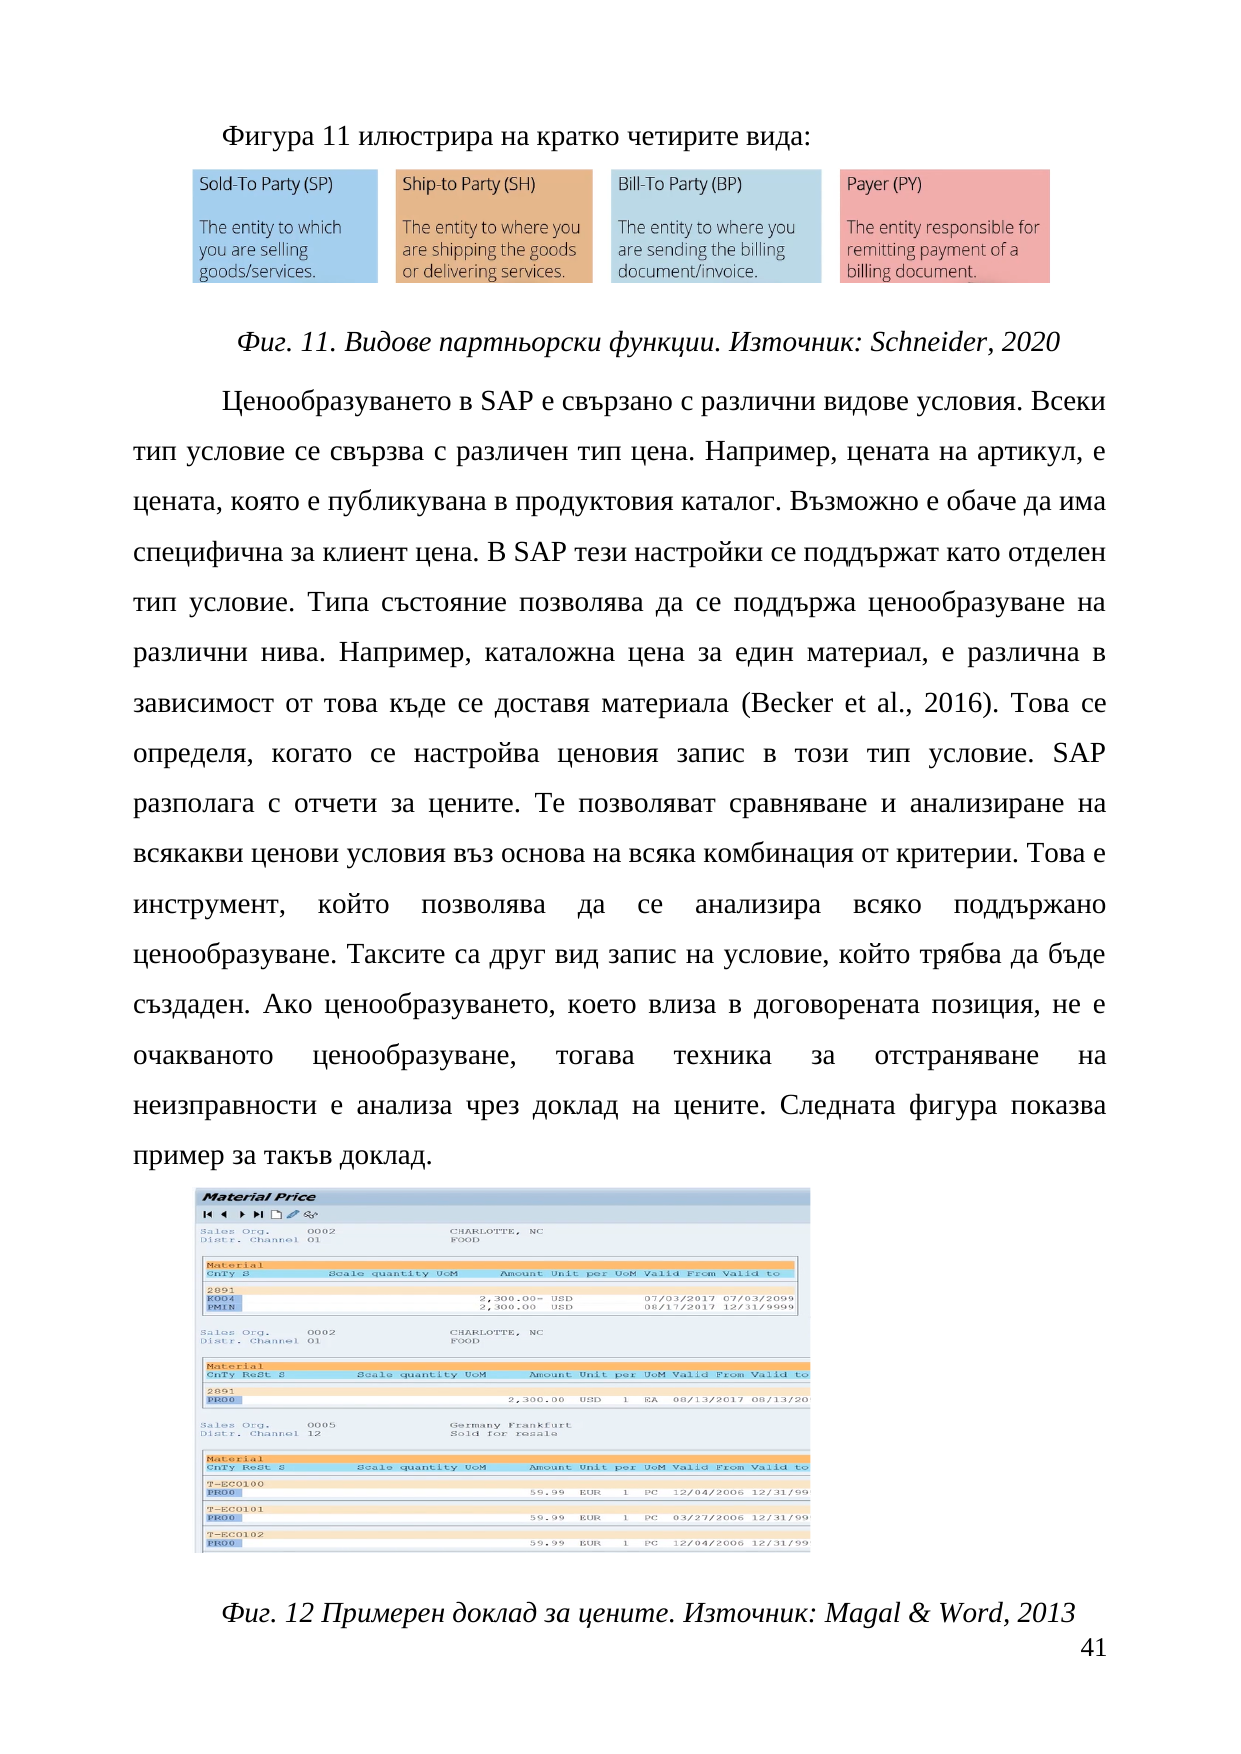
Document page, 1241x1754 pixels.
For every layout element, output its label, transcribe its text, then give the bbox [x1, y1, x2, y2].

picture [192, 1187, 811, 1553]
title Фиг. 11. Видове партньорски функции. Източник: Schneider, 2020 [133, 324, 1107, 358]
text Ценообразуването в SAP е свързано с различни видове условия. Всеки тип условие се свързва с различен тип цена. Например, цената на артикул, е цената, която е публикувана в продуктовия каталог. Възможно е обаче да има специфична за клиент цена. В SAP тези настройки се поддържат като отделен тип условие. Типа състояние позволява да се поддържа ценообразуване на различни нива. Например, каталожна цена за един материал, е различна в зависимост от това къде се доставя материала (Becker et al., 2016). Това се определя, когато се настройва ценовия запис в този тип условие. SAP разполага с отчети за цените. Те позволяват сравняване и анализиране на всякакви ценови условия въз основа на всяка комбинация от критерии. Това е инструмент, който позволява да се анализира всяко поддържано ценообразуване. Таксите са друг вид запис на условие, който трябва да бъде създаден. Ако ценообразуването, което влиза в договорената позиция, не е очакваното ценообразуване, тогава техника за отстраняване на неизправности е анализа чрез доклад на цените. Следната фигура показва пример за такъв доклад. [133, 383, 1107, 1171]
picture [192, 168, 1052, 283]
text Фигура 11 илюстрира на кратко четирите вида: [133, 118, 1107, 152]
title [133, 1595, 1107, 1628]
